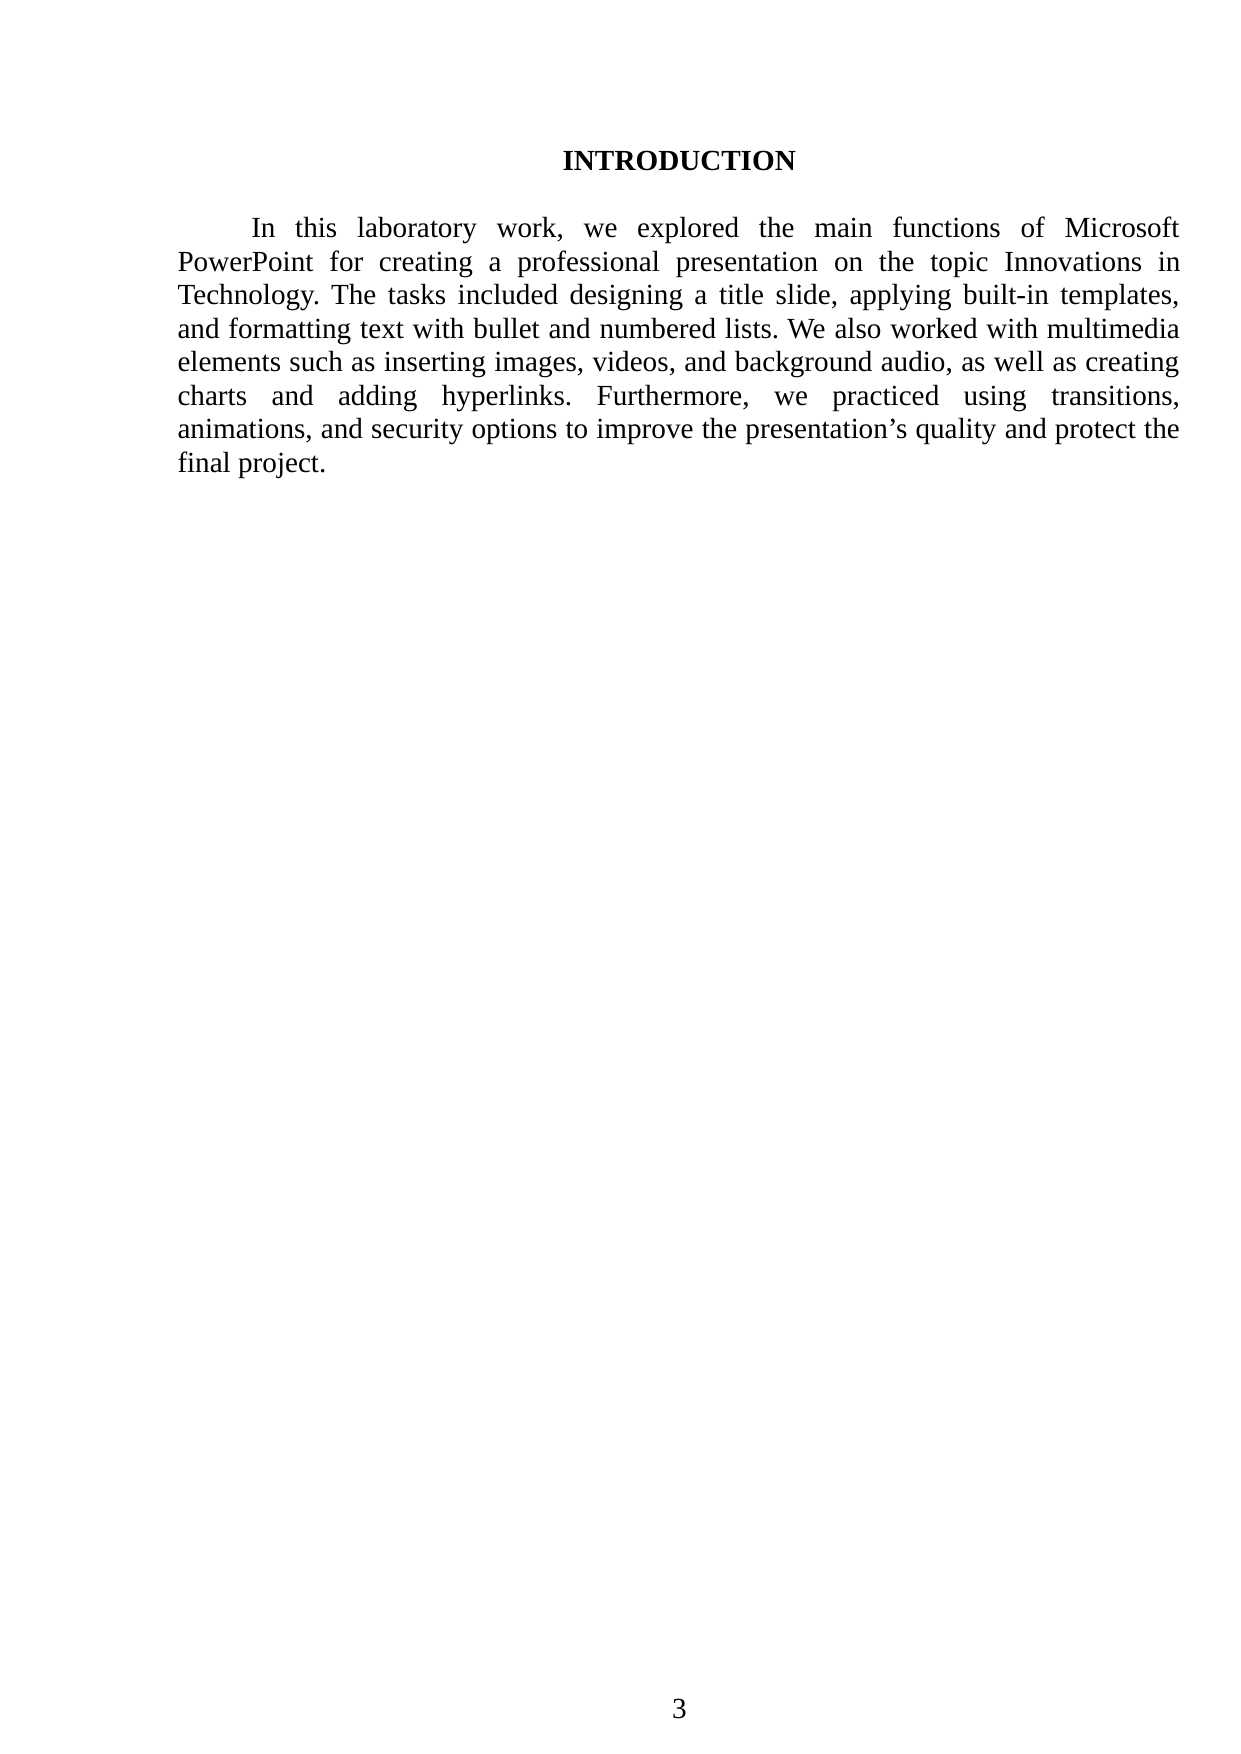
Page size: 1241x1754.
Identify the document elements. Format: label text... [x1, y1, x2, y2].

text In this laboratory work, we explored the main functions of Microsoft PowerPoint for creating a professional presentation on the topic Innovations in Technology. The tasks included designing a title slide, applying built-in templates, and formatting text with bullet and numbered lists. We also worked with multimedia elements such as inserting images, videos, and background audio, as well as creating charts and adding hyperlinks. Furthermore, we practiced using transitions, animations, and security options to improve the presentation’s quality and protect the final project. [177, 210, 1181, 478]
subtitle INTRODUCTION [177, 143, 1181, 177]
